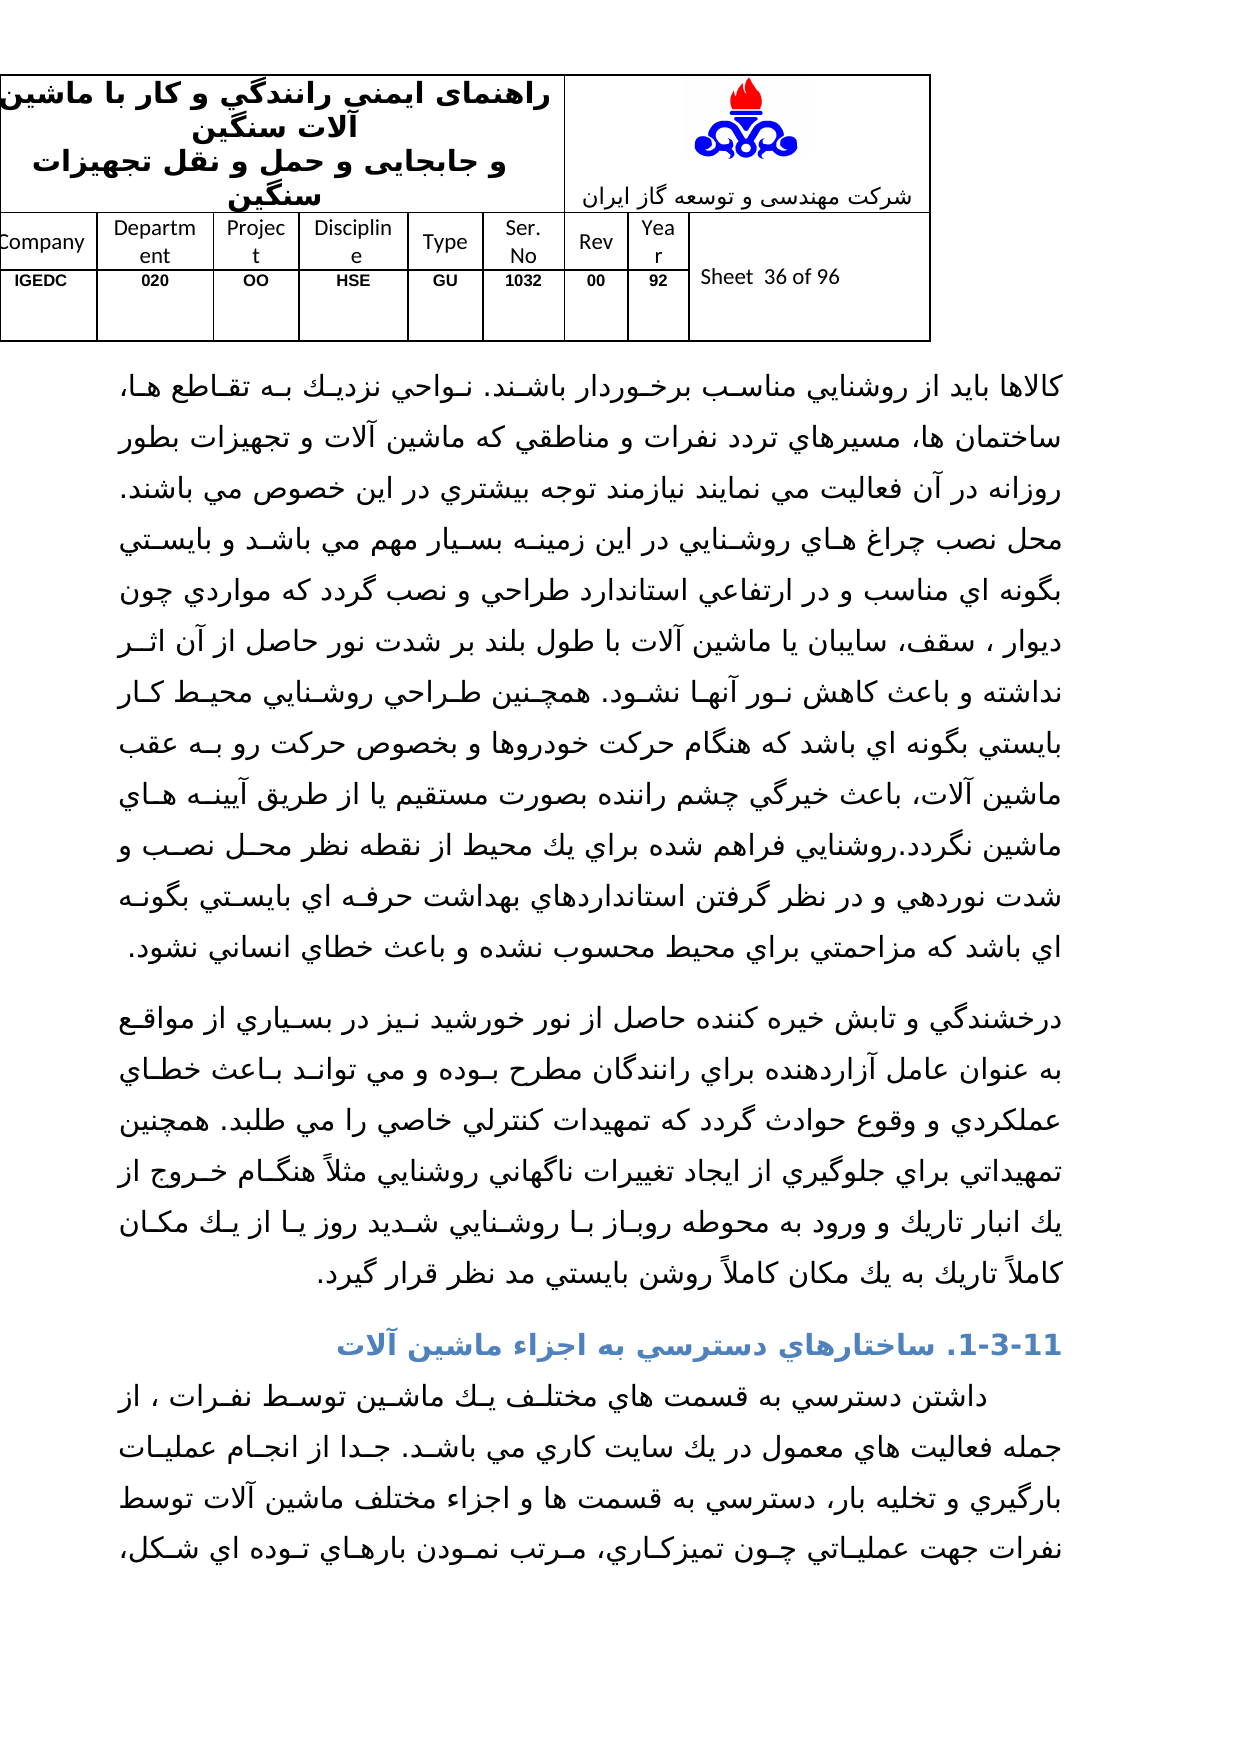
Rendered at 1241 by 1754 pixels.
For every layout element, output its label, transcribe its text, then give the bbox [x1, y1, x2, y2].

text درخشندگي و تابش خيره كننده حاصل از نور خورشيد نيز در بسياري از مواقع به عنوان عامل آزاردهنده براي رانندگان مطرح بوده و مي تواند باعث خطاي عملكردي و وقوع حوادث گردد كه تمهيدات كنترلي خاصي را مي طلبد. همچنين تمهيداتي براي جلوگيري از ايجاد تغييرات ناگهاني روشنايي مثلاً هنگام خروج از يك انبار تاريك و ورود به محوطه روباز با روشنايي شديد روز يا از يك مكان كاملاً تاريك به يك مكان كاملاً روشن بايستي مد نظر قرار گيرد. [118, 1002, 1063, 1290]
picture [684, 77, 810, 159]
subtitle 1-3-11. ساختارهاي دسترسي به اجزاء ماشين آلات [118, 1328, 1063, 1362]
